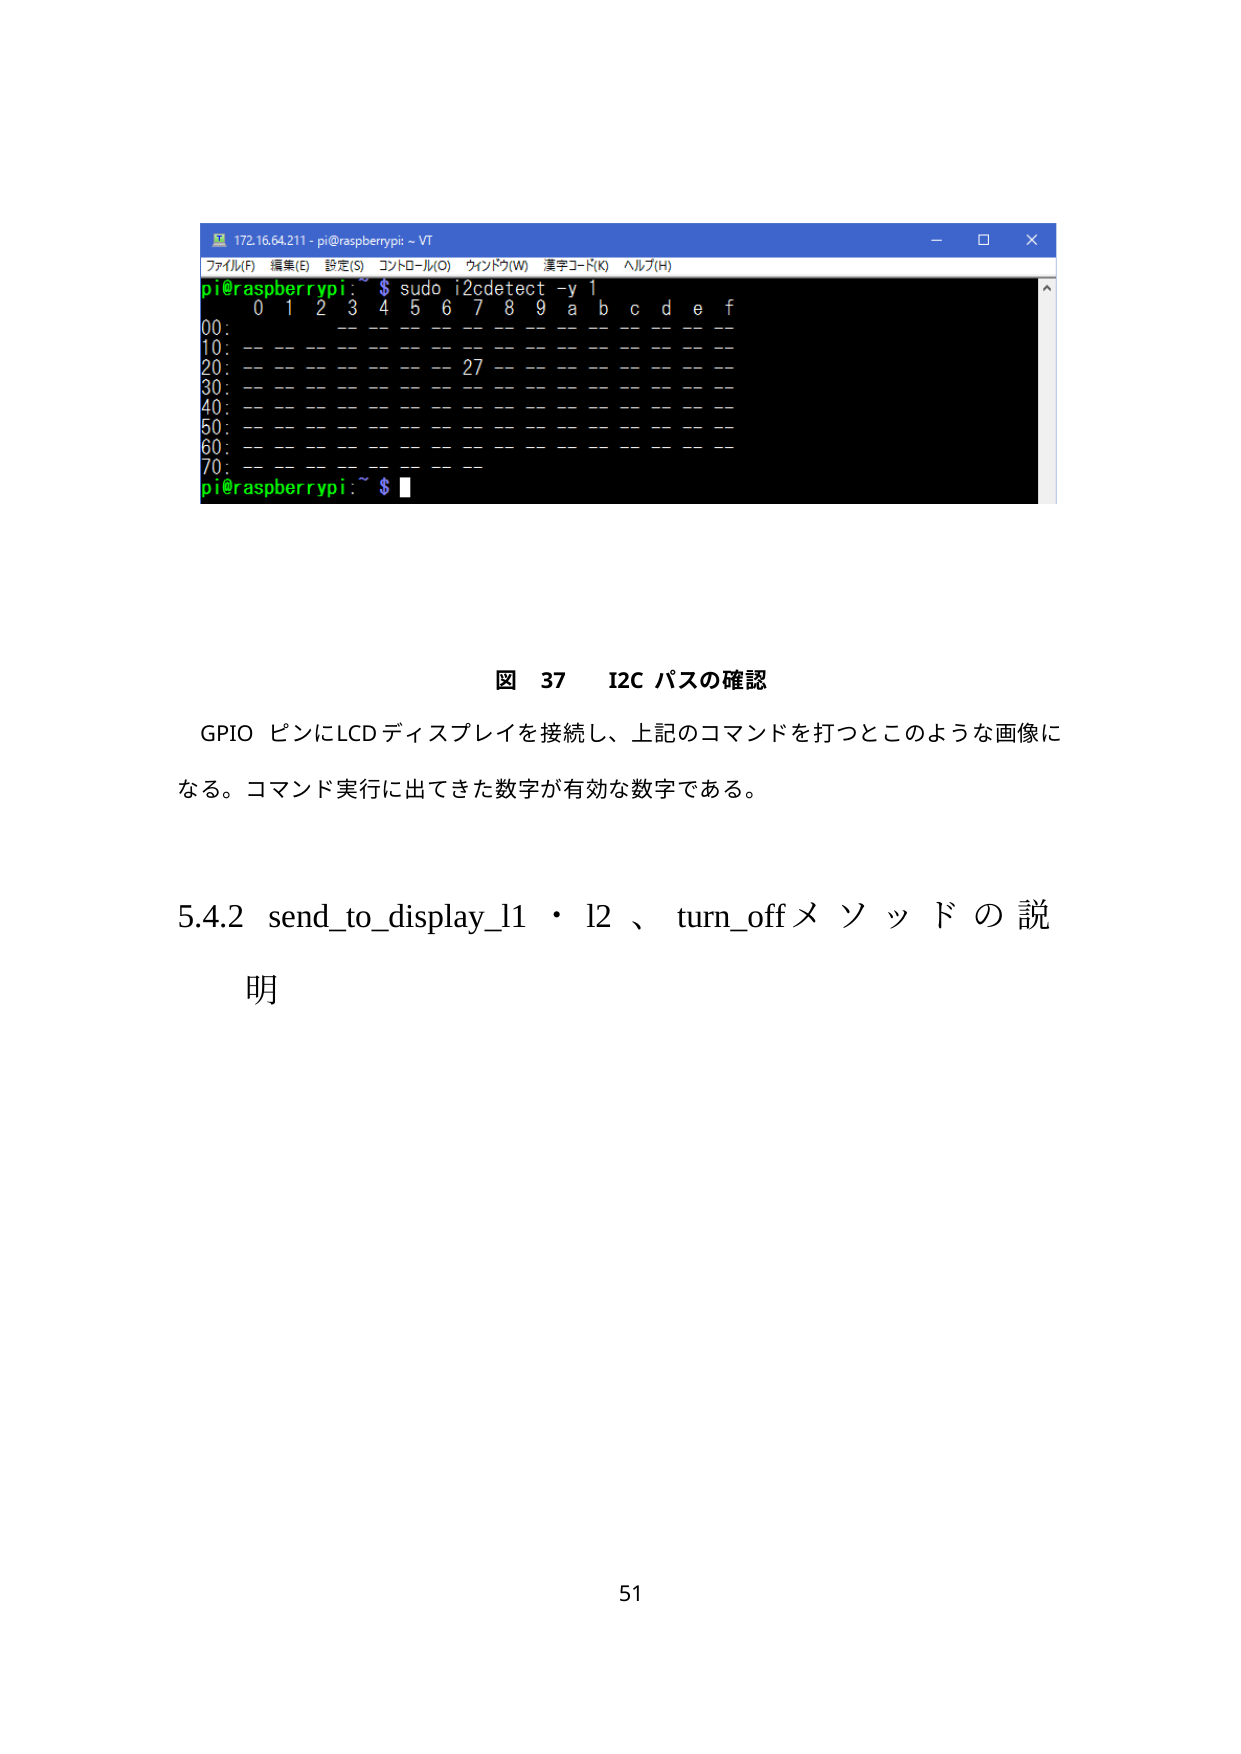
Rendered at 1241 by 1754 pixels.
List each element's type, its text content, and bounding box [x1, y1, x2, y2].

text GPIOピンにLCDディスプレイを接続し、上記のコマンドを打つとこのような画像になる。コマンド実行に出てきた数字が有効な数字である。 [177, 713, 1063, 807]
picture [200, 223, 1057, 504]
text 図 37 I2Cパスの確認 [177, 660, 1063, 697]
subtitle send_to_display_l1・l2、turn_offメソッドの説明 [133, 875, 1063, 1025]
